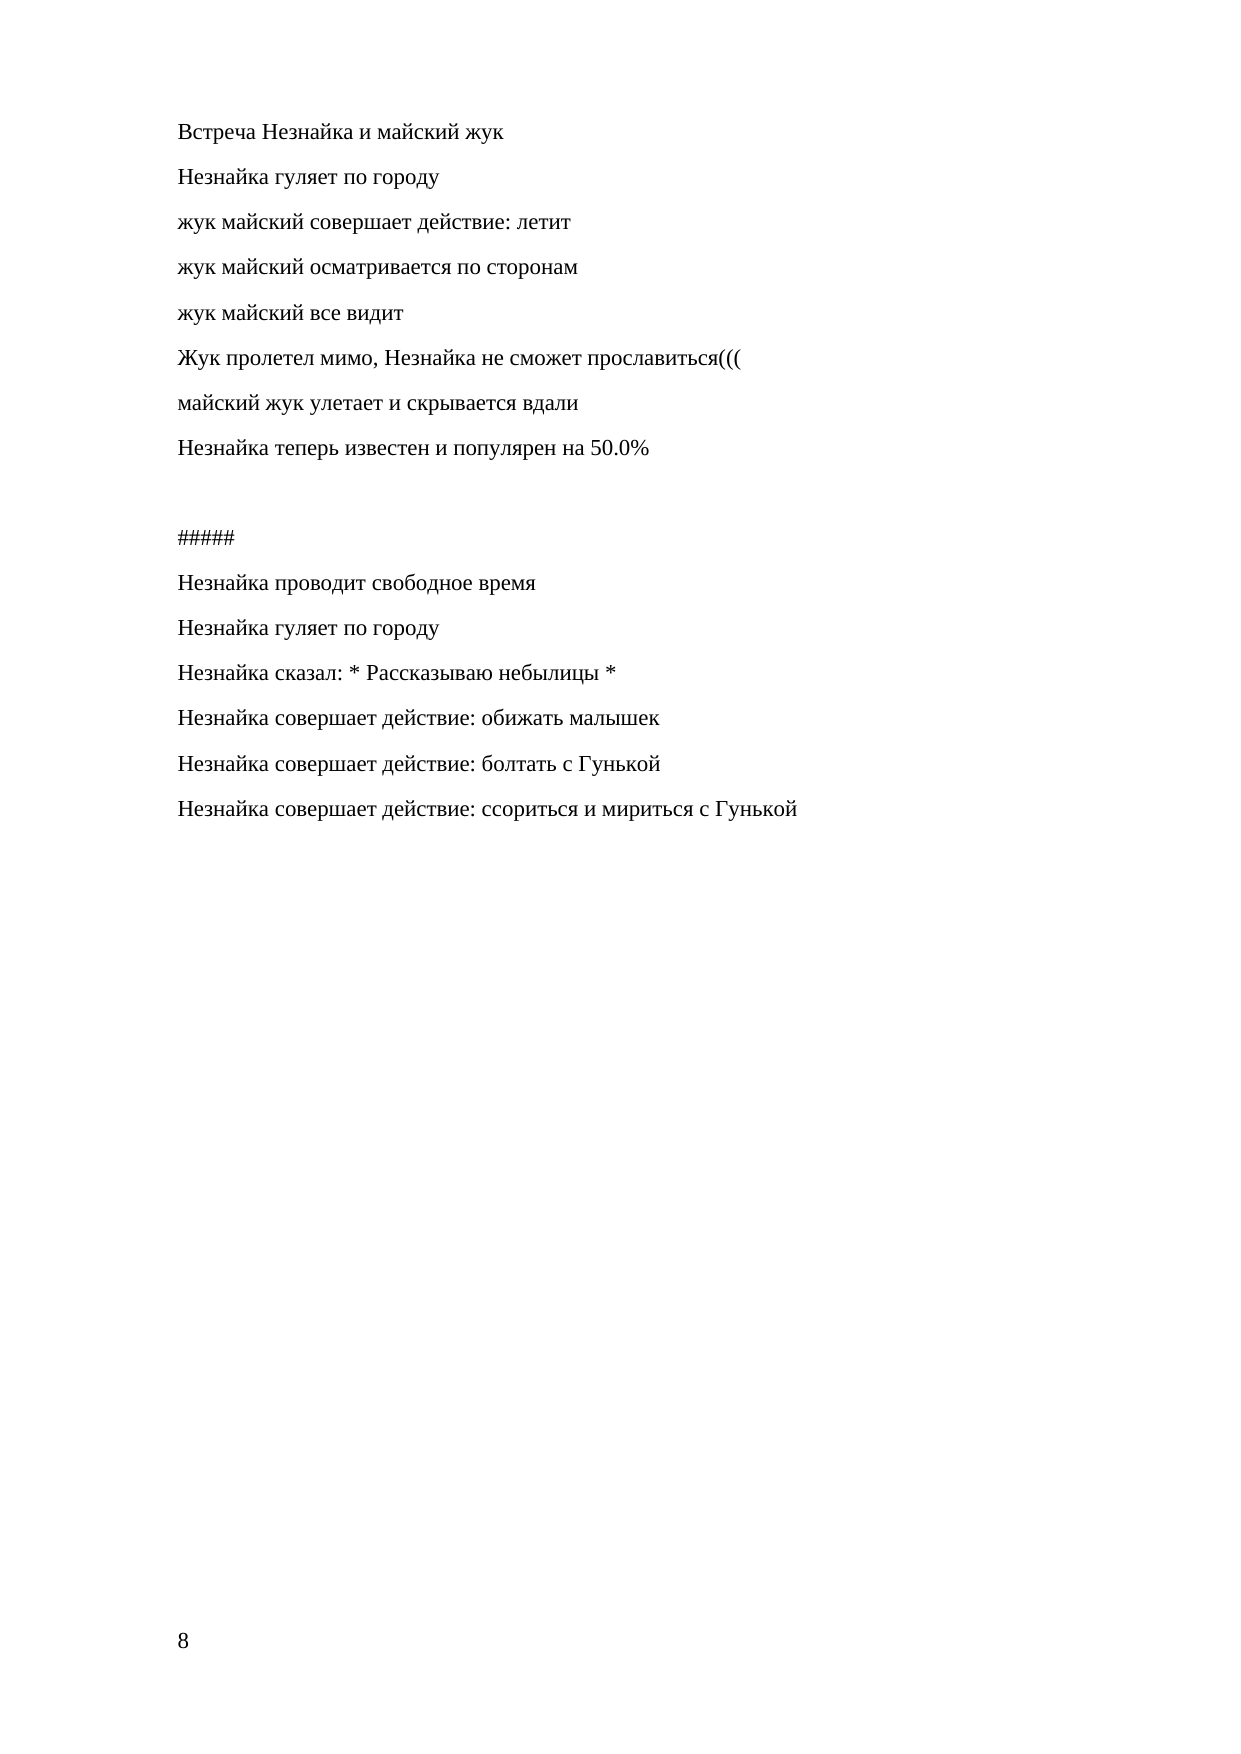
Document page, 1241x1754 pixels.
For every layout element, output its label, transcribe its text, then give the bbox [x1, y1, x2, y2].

text жук майский все видит [177, 298, 1152, 325]
text Незнайка совершает действие: ссориться и мириться с Гунькой [177, 795, 1152, 821]
text жук майский осматривается по сторонам [177, 253, 1152, 280]
text Незнайка теперь известен и популярен на 50.0% [177, 434, 1152, 460]
text Незнайка совершает действие: болтать с Гунькой [177, 749, 1152, 776]
text Жук пролетел мимо, Незнайка не сможет прославиться((( [177, 344, 1152, 370]
text Незнайка совершает действие: обижать малышек [177, 704, 1152, 731]
text Незнайка сказал: * Рассказываю небылицы * [177, 659, 1152, 686]
text Незнайка гуляет по городу [177, 163, 1152, 189]
text Незнайка гуляет по городу [177, 614, 1152, 641]
text Встреча Незнайка и майский жук [177, 118, 1152, 144]
text майский жук улетает и скрывается вдали [177, 389, 1152, 415]
text Незнайка проводит свободное время [177, 569, 1152, 596]
text жук майский совершает действие: летит [177, 208, 1152, 235]
text ##### [177, 524, 1152, 550]
